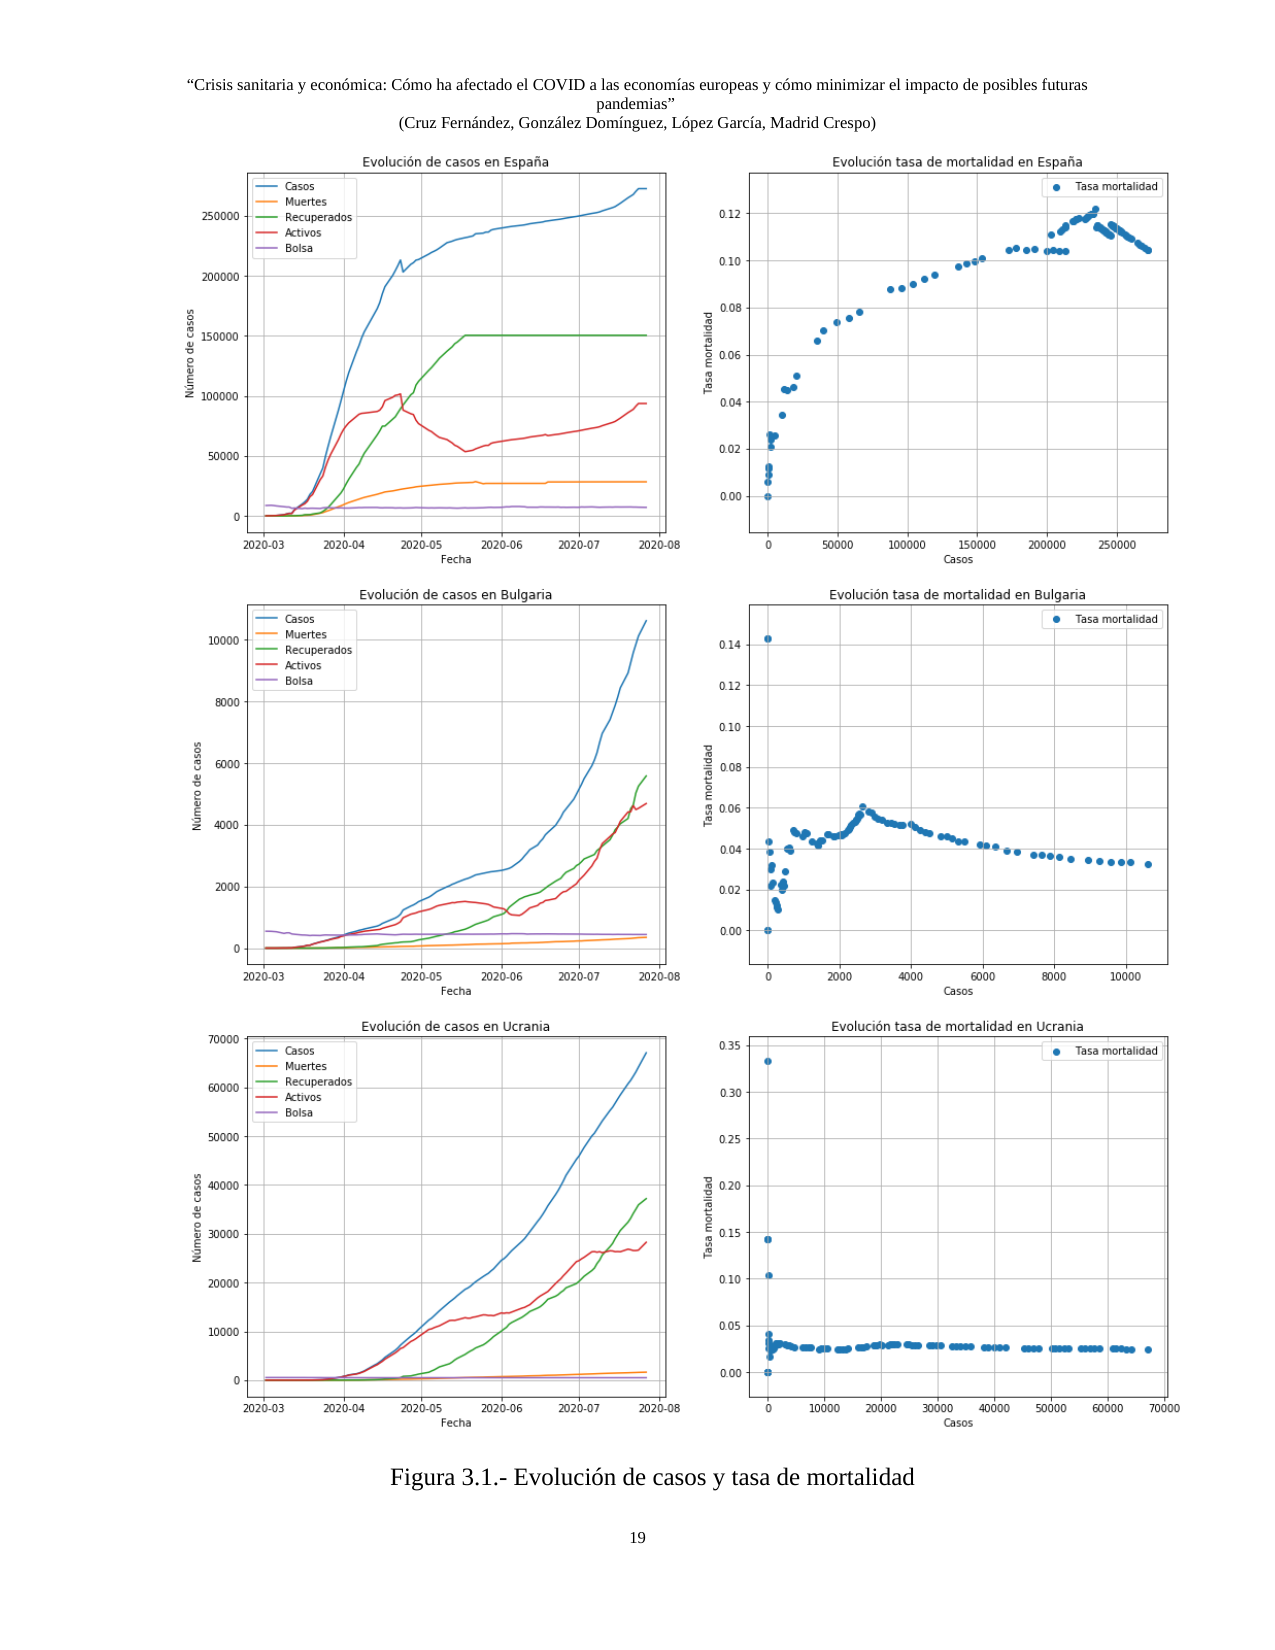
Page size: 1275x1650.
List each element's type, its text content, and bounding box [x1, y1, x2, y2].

text Figura 3.1.- Evolución de casos y tasa de mortalidad [179, 1462, 1125, 1491]
picture [179, 150, 1188, 1438]
